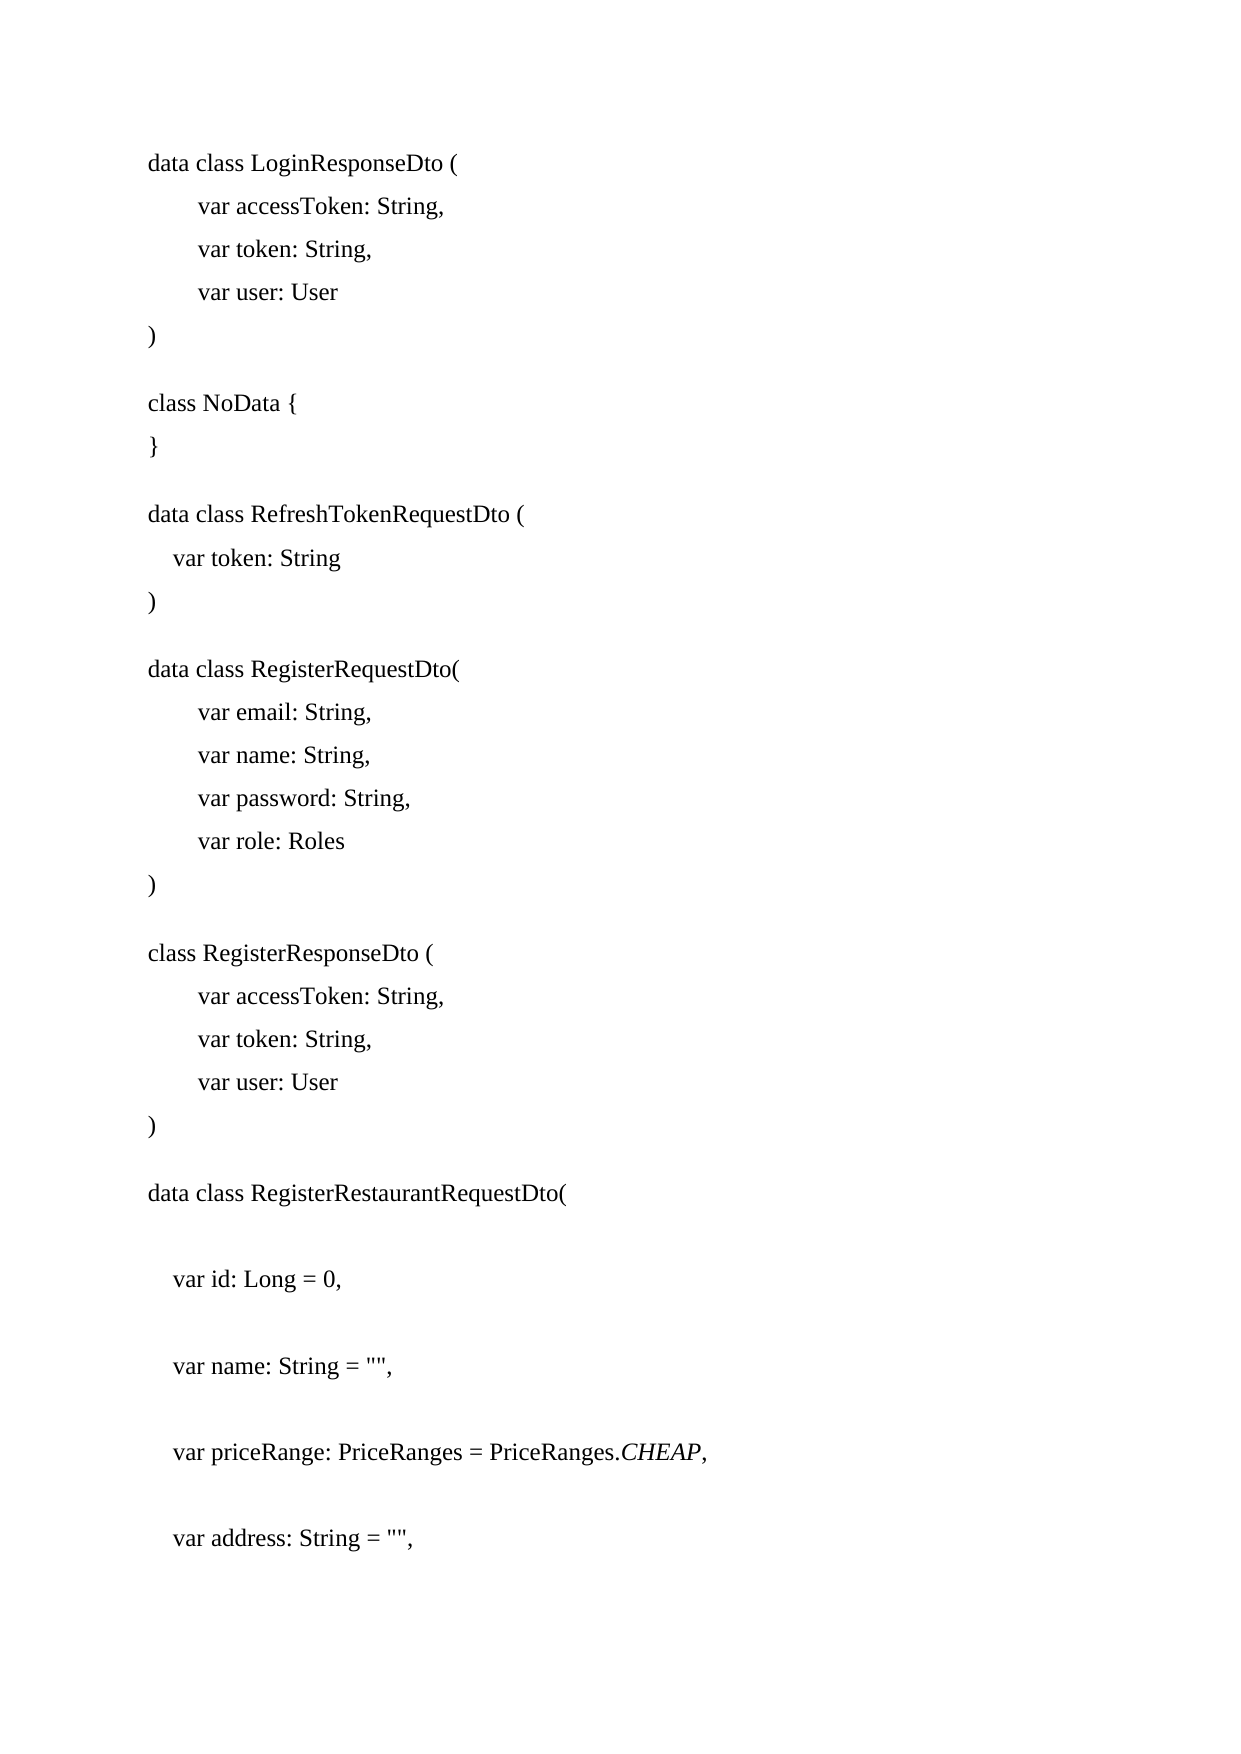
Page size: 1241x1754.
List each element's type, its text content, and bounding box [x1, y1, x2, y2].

text class NoData { } [148, 388, 1093, 460]
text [148, 1178, 1093, 1595]
text class RegisterResponseDto ( var accessToken: String, var token: String, var user: User ) [148, 938, 1093, 1139]
text data class RefreshTokenRequestDto ( var token: String ) [148, 499, 1093, 614]
text data class RegisterRequestDto( var email: String, var name: String, var password: String, var role: Roles ) [148, 654, 1093, 898]
text data class LoginResponseDto ( var accessToken: String, var token: String, var user: User ) [148, 148, 1093, 349]
